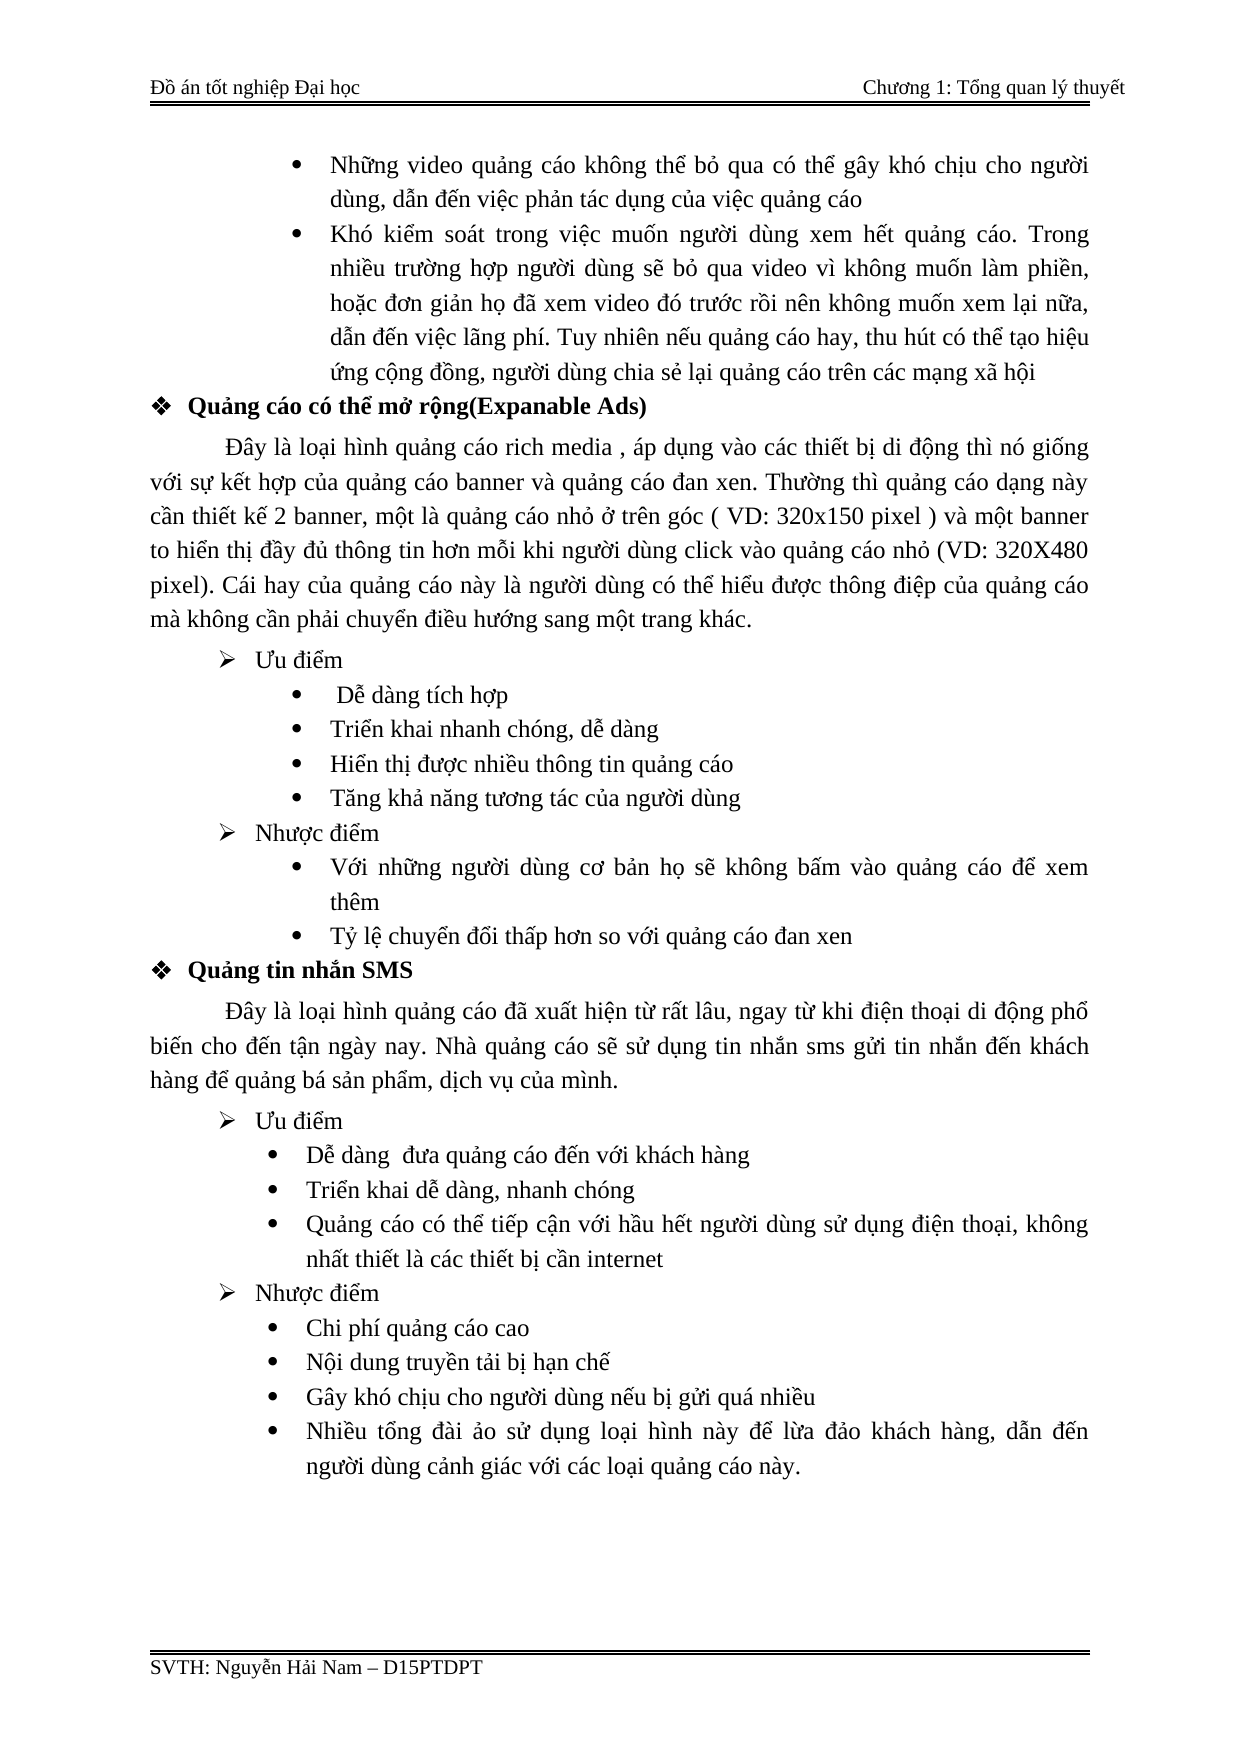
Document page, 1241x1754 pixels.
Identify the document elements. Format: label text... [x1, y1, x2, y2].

list Nhược điểm [217, 818, 1090, 846]
list Dễ dàng tích hợp [292, 680, 1090, 708]
list Triển khai dễ dàng, nhanh chóng [268, 1175, 1090, 1204]
list Nhiều tổng đài ảo sử dụng loại hình này để lừa đảo khách hàng, dẫn đến người dùng cảnh giác với các loại quảng cáo này. [268, 1416, 1090, 1479]
list Khó kiểm soát trong việc muốn người dùng xem hết quảng cáo. Trong nhiều trường hợp người dùng sẽ bỏ qua video vì không muốn làm phiền, hoặc đơn giản họ đã xem video đó trước rồi nên không muốn xem lại nữa, dẫn đến việc lãng phí. Tuy nhiên nếu quảng cáo hay, thu hút có thể tạo hiệu ứng cộng đồng, người dùng chia sẻ lại quảng cáo trên các mạng xã hội [292, 219, 1090, 386]
list Dễ dàng đưa quảng cáo đến với khách hàng [268, 1140, 1090, 1169]
list Tăng khả năng tương tác của người dùng [292, 783, 1090, 812]
text Đây là loại hình quảng cáo rich media , áp dụng vào các thiết bị di động thì nó giống với sự kết hợp của quảng cáo banner và quảng cáo đan xen. Thường thì quảng cáo dạng này cần thiết kế 2 banner, một là quảng cáo nhỏ ở trên góc ( VD: 320x150 pixel ) và một banner to hiển thị đầy đủ thông tin hơn mỗi khi người dùng click vào quảng cáo nhỏ (VD: 320X480 pixel). Cái hay của quảng cáo này là người dùng có thể hiểu được thông điệp của quảng cáo mà không cần phải chuyển điều hướng sang một trang khác. [150, 432, 1090, 633]
list Ưu điểm [217, 1106, 1090, 1135]
list Ưu điểm [217, 645, 1090, 674]
list Triển khai nhanh chóng, dễ dàng [292, 714, 1090, 743]
list Với những người dùng cơ bản họ sẽ không bấm vào quảng cáo để xem thêm [292, 852, 1090, 915]
list Chi phí quảng cáo cao [268, 1313, 1090, 1342]
list Quảng cáo có thể tiếp cận với hầu hết người dùng sử dụng điện thoại, không nhất thiết là các thiết bị cần internet [268, 1209, 1090, 1273]
list Nội dung truyền tải bị hạn chế [268, 1347, 1090, 1376]
list Tỷ lệ chuyển đổi thấp hơn so với quảng cáo đan xen [292, 921, 1090, 950]
list Quảng cáo có thể mở rộng(Expanable Ads) [150, 391, 1090, 420]
list Những video quảng cáo không thể bỏ qua có thể gây khó chịu cho người dùng, dẫn đến việc phản tác dụng của việc quảng cáo [292, 150, 1090, 213]
text Đây là loại hình quảng cáo đã xuất hiện từ rất lâu, ngay từ khi điện thoại di động phổ biến cho đến tận ngày nay. Nhà quảng cáo sẽ sử dụng tin nhắn sms gửi tin nhắn đến khách hàng để quảng bá sản phẩm, dịch vụ của mình. [150, 996, 1090, 1094]
list Quảng tin nhắn SMS [150, 956, 1090, 984]
list Hiển thị được nhiều thông tin quảng cáo [292, 749, 1090, 777]
list Gây khó chịu cho người dùng nếu bị gửi quá nhiều [268, 1382, 1090, 1411]
list Nhược điểm [217, 1278, 1090, 1307]
